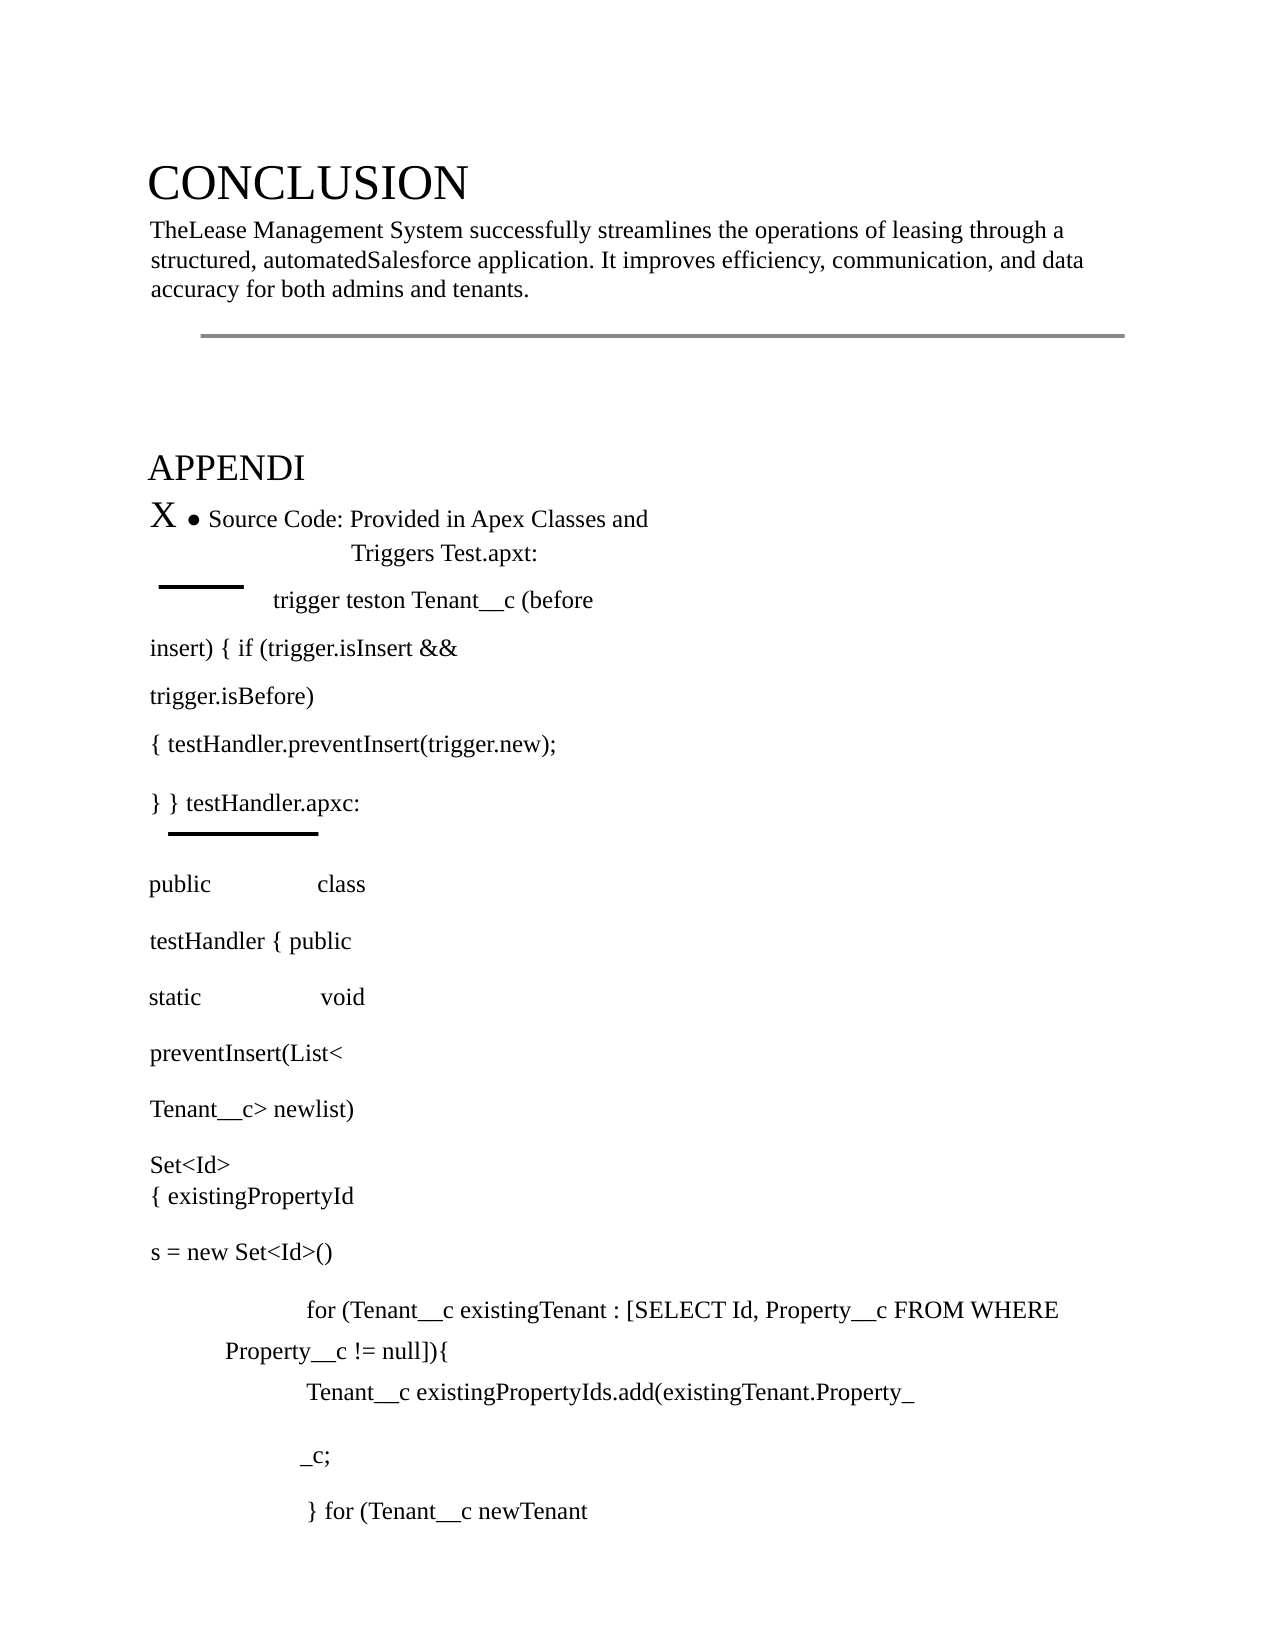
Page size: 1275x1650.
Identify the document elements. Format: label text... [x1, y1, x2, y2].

text } for (Tenant__c newTenant [300, 1496, 1137, 1525]
picture [148, 585, 254, 589]
subtitle APPENDI [147, 446, 1137, 489]
text } } testHandler.apxc: [149, 788, 373, 817]
subtitle CONCLUSION [147, 153, 1137, 211]
text Tenant__c> newlist) [149, 1094, 1137, 1123]
text X ● Source Code: Provided in Apex Classes and [149, 492, 1137, 535]
text Set<Id> [149, 1150, 1137, 1179]
text _c; [300, 1440, 1137, 1469]
picture [181, 334, 1144, 338]
text public class [148, 869, 1137, 898]
text { existingPropertyId s = new Set<Id>() [149, 1181, 359, 1266]
text testHandler { public [149, 926, 1137, 954]
text static void [148, 982, 1137, 1011]
text TheLease Management System successfully streamlines the operations of leasing through a structured, automatedSalesforce application. It improves efficiency, communication, and data accuracy for both admins and tenants. [149, 215, 1137, 303]
text preventInsert(List< [149, 1038, 1137, 1067]
text for (Tenant__c existingTenant : [SELECT Id, Property__c FROM WHERE Property__c != null]){ [225, 1295, 1109, 1365]
picture [148, 832, 338, 836]
text Tenant__c existingPropertyIds.add(existingTenant.Property_ [300, 1377, 952, 1406]
text Triggers Test.apxt: trigger teston Tenant__c (before insert) { if (trigger.isInsert && trigger.isBefore){ testHandler.preventInsert(trigger.new); [149, 538, 605, 757]
